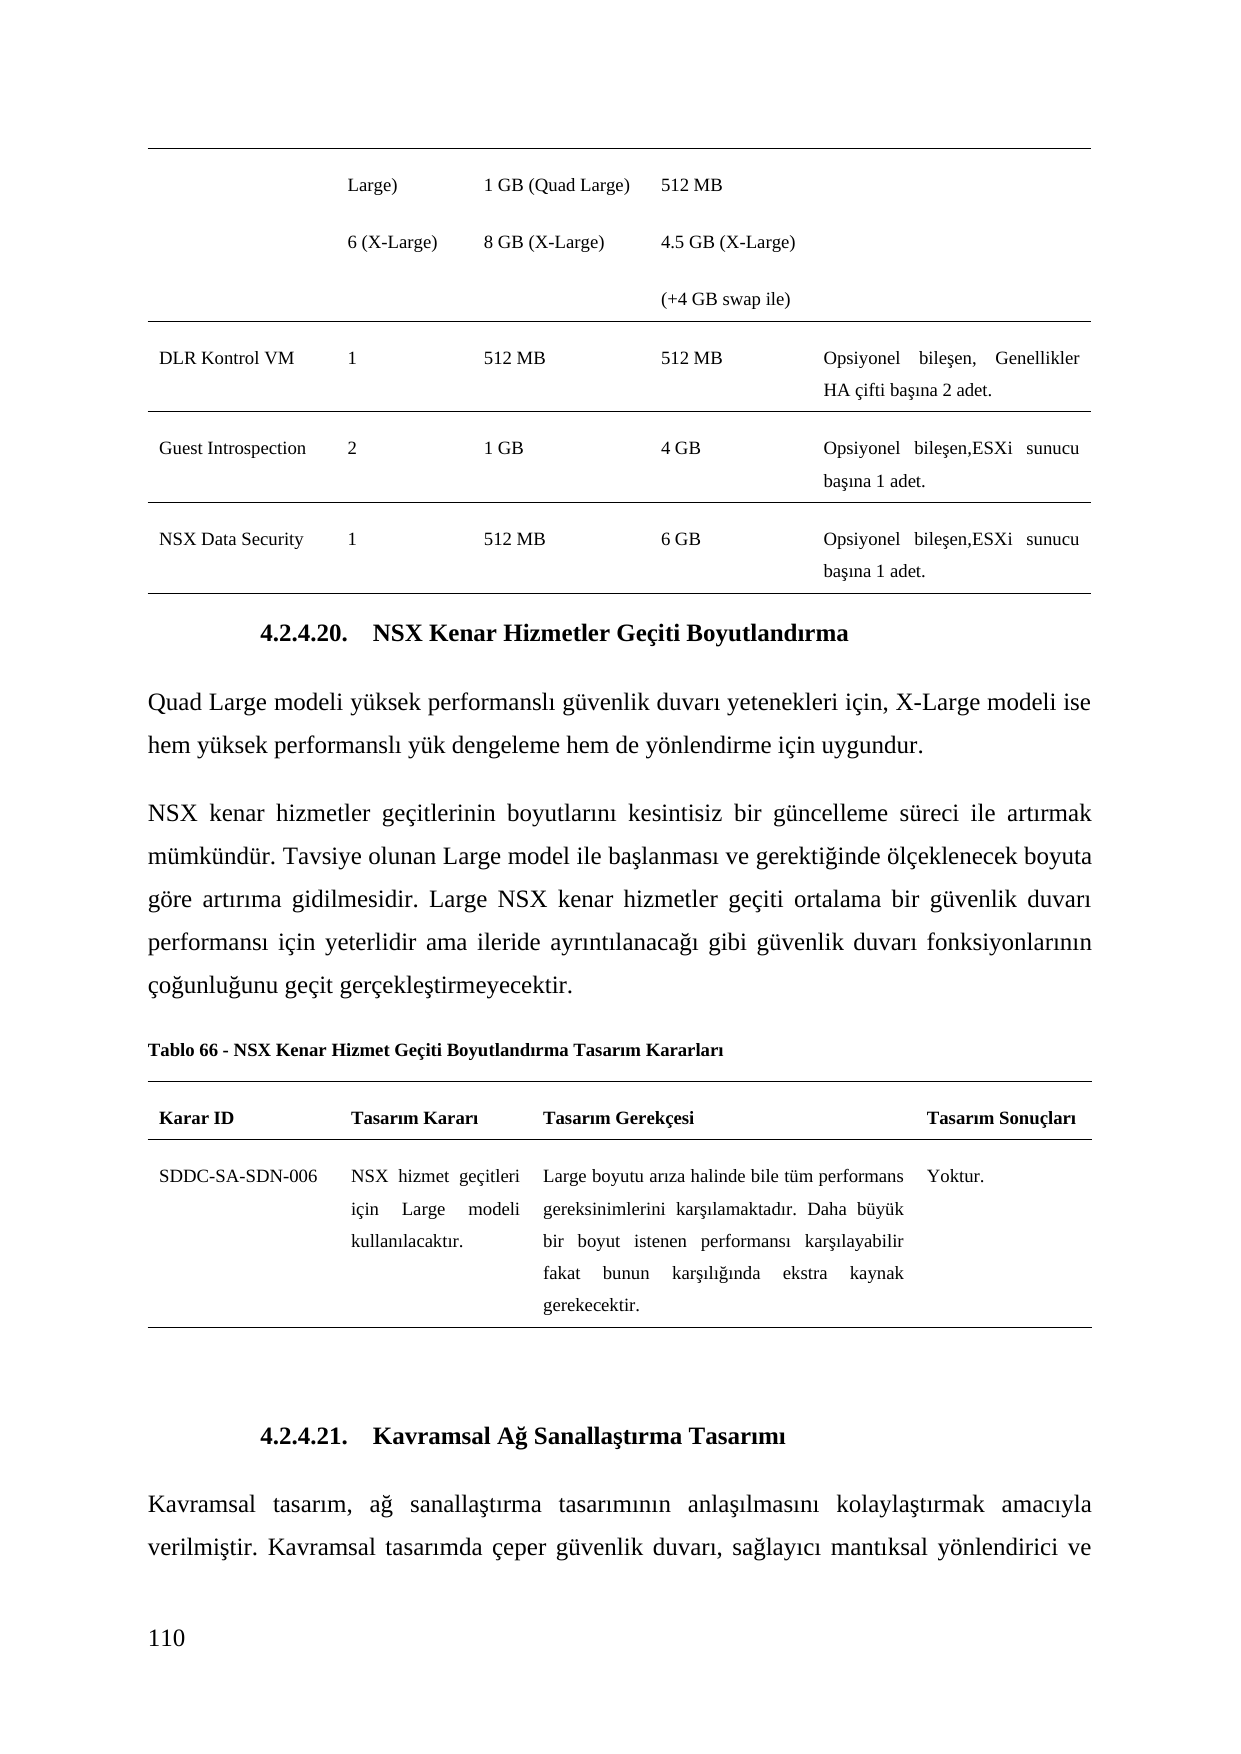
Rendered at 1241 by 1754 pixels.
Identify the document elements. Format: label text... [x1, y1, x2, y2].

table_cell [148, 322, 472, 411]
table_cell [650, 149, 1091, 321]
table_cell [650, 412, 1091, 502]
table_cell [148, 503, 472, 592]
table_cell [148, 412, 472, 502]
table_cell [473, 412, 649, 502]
text Tablo 66 - NSX Kenar Hizmet Geçiti Boyutlandırma Tasarım Kararları [148, 1038, 1093, 1060]
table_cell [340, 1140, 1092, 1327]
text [148, 1489, 1093, 1561]
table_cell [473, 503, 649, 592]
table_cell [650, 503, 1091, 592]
text Quad Large modeli yüksek performanslı güvenlik duvarı yetenekleri için, X-Large modeli ise hem yüksek performanslı yük dengeleme hem de yönlendirme için uygundur. [148, 687, 1093, 758]
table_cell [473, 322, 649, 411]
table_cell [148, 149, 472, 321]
text NSX kenar hizmetler geçitlerinin boyutlarını kesintisiz bir güncelleme süreci ile artırmak mümkündür. Tavsiye olunan Large model ile başlanması ve gerektiğinde ölçeklenecek boyuta göre artırıma gidilmesidir. Large NSX kenar hizmetler geçiti ortalama bir güvenlik duvarı performansı için yeterlidir ama ileride ayrıntılanacağı gibi güvenlik duvarı fonksiyonlarının çoğunluğunu geçit gerçekleştirmeyecektir. [148, 798, 1093, 999]
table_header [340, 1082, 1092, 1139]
list NSX Kenar Hizmetler Geçiti Boyutlandırma [260, 618, 1093, 647]
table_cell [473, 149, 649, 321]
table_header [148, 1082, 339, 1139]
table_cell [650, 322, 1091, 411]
list Kavramsal Ağ Sanallaştırma Tasarımı [260, 1421, 1093, 1449]
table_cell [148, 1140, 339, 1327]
